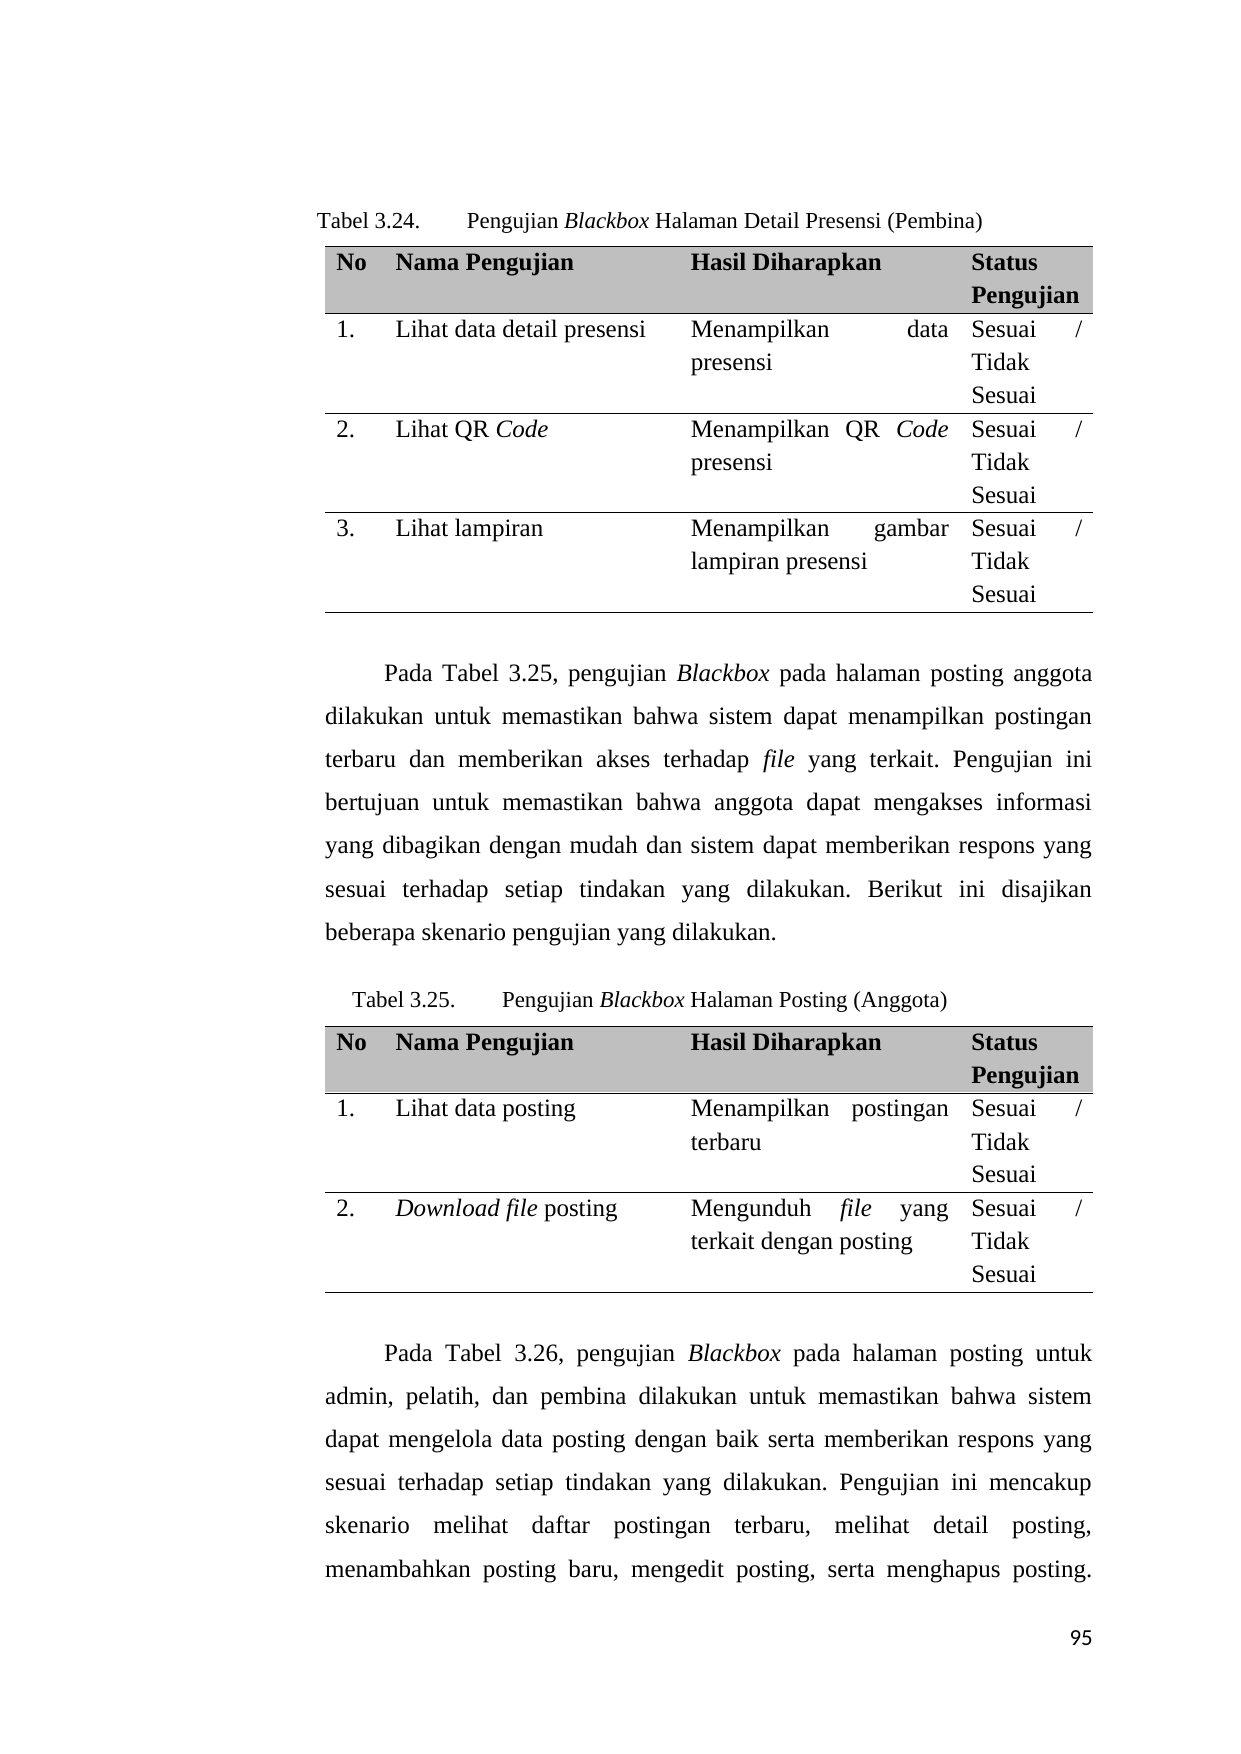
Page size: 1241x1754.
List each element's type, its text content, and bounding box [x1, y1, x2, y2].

text Pengujian Blackbox Halaman Posting (Anggota) [207, 986, 1092, 1013]
table_cell 2. [325, 414, 384, 512]
text Pengujian Blackbox Halaman Detail Presensi (Pembina) [207, 207, 1092, 233]
table_header Status Pengujian [960, 1027, 1093, 1092]
table_header Status Pengujian [960, 247, 1093, 313]
table_cell Lihat QR Code [384, 414, 679, 512]
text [325, 1338, 1092, 1582]
table_cell 1. [325, 314, 384, 413]
table_cell Menampilkan data presensi [679, 314, 960, 413]
table_cell Download file posting [384, 1193, 679, 1292]
text Pada Tabel 3.25, pengujian Blackbox pada halaman posting anggota dilakukan untuk memastikan bahwa sistem dapat menampilkan postingan terbaru dan memberikan akses terhadap file yang terkait. Pengujian ini bertujuan untuk memastikan bahwa anggota dapat mengakses informasi yang dibagikan dengan mudah dan sistem dapat memberikan respons yang sesuai terhadap setiap tindakan yang dilakukan. Berikut ini disajikan beberapa skenario pengujian yang dilakukan. [325, 658, 1092, 946]
table_header Nama Pengujian [384, 247, 679, 313]
table_cell Sesuai / Tidak Sesuai [960, 513, 1093, 612]
table_cell Sesuai / Tidak Sesuai [960, 1193, 1093, 1292]
table_cell 1. [325, 1094, 384, 1192]
table_header No [325, 247, 384, 313]
table_cell Sesuai / Tidak Sesuai [960, 414, 1093, 512]
table_cell Menampilkan QR Code presensi [679, 414, 960, 512]
table_cell Mengunduh file yang terkait dengan posting [679, 1193, 960, 1292]
table_cell 3. [325, 513, 384, 612]
table_cell Lihat data detail presensi [384, 314, 679, 413]
table_cell Lihat data posting [384, 1094, 679, 1192]
table_cell Lihat lampiran [384, 513, 679, 612]
table_header Nama Pengujian [384, 1027, 679, 1092]
table_header Hasil Diharapkan [679, 1027, 960, 1092]
table_cell Menampilkan gambar lampiran presensi [679, 513, 960, 612]
table_cell 2. [325, 1193, 384, 1292]
table_cell Menampilkan postingan terbaru [679, 1094, 960, 1192]
table_cell Sesuai / Tidak Sesuai [960, 314, 1093, 413]
table_header Hasil Diharapkan [679, 247, 960, 313]
table_header No [325, 1027, 384, 1092]
table_cell Sesuai / Tidak Sesuai [960, 1094, 1093, 1192]
